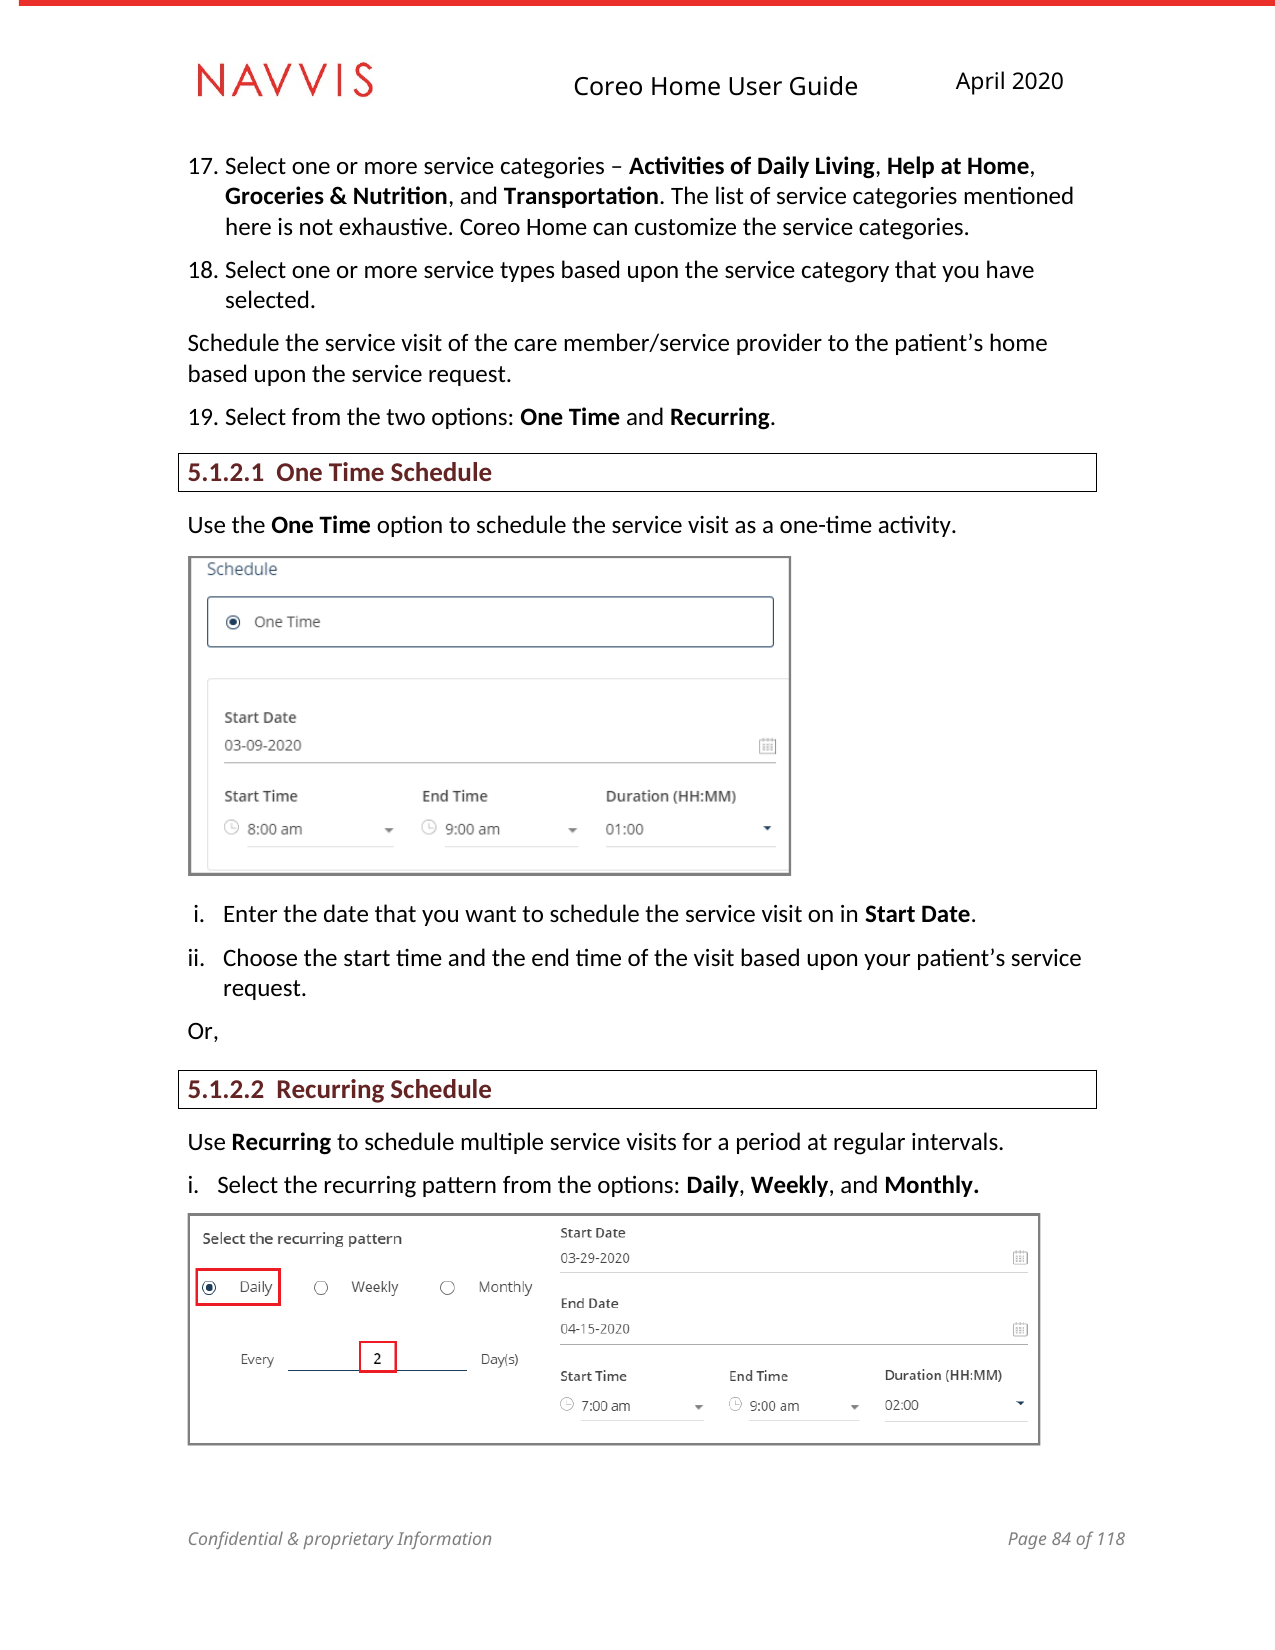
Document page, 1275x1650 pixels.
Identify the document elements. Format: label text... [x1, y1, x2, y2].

subtitle Recurring Schedule [179, 1071, 1096, 1108]
list Use Recurring to schedule multiple service visits for a period at regular intervals. [187, 1126, 1087, 1157]
list Use the One Time option to schedule the service visit as a one-time activity. [187, 509, 1087, 540]
list Select from the two options: One Time and Recurring. [187, 401, 1087, 432]
subtitle One Time Schedule [179, 454, 1096, 491]
list Enter the date that you want to schedule the service visit on in Start Date. [205, 899, 1087, 929]
picture [187, 55, 383, 104]
picture [187, 1212, 1041, 1446]
list Select one or more service categories – Activities of Daily Living, Help at Home, Groceries & Nutrition, and Transportation. The list of service categories mentioned here is not exhaustive. Coreo Home can customize the service categories. [187, 150, 1087, 242]
list Select the recurring pattern from the options: Daily, Weekly, and Monthly. [199, 1169, 1087, 1200]
picture [187, 556, 792, 876]
list Choose the start time and the end time of the visit based upon your patient’s service request. [205, 942, 1087, 1003]
text Or, [187, 1015, 1087, 1046]
list Select one or more service types based upon the service category that you have selected. [187, 254, 1087, 315]
text Schedule the service visit of the care member/service provider to the patient’s home based upon the service request. [187, 328, 1087, 389]
